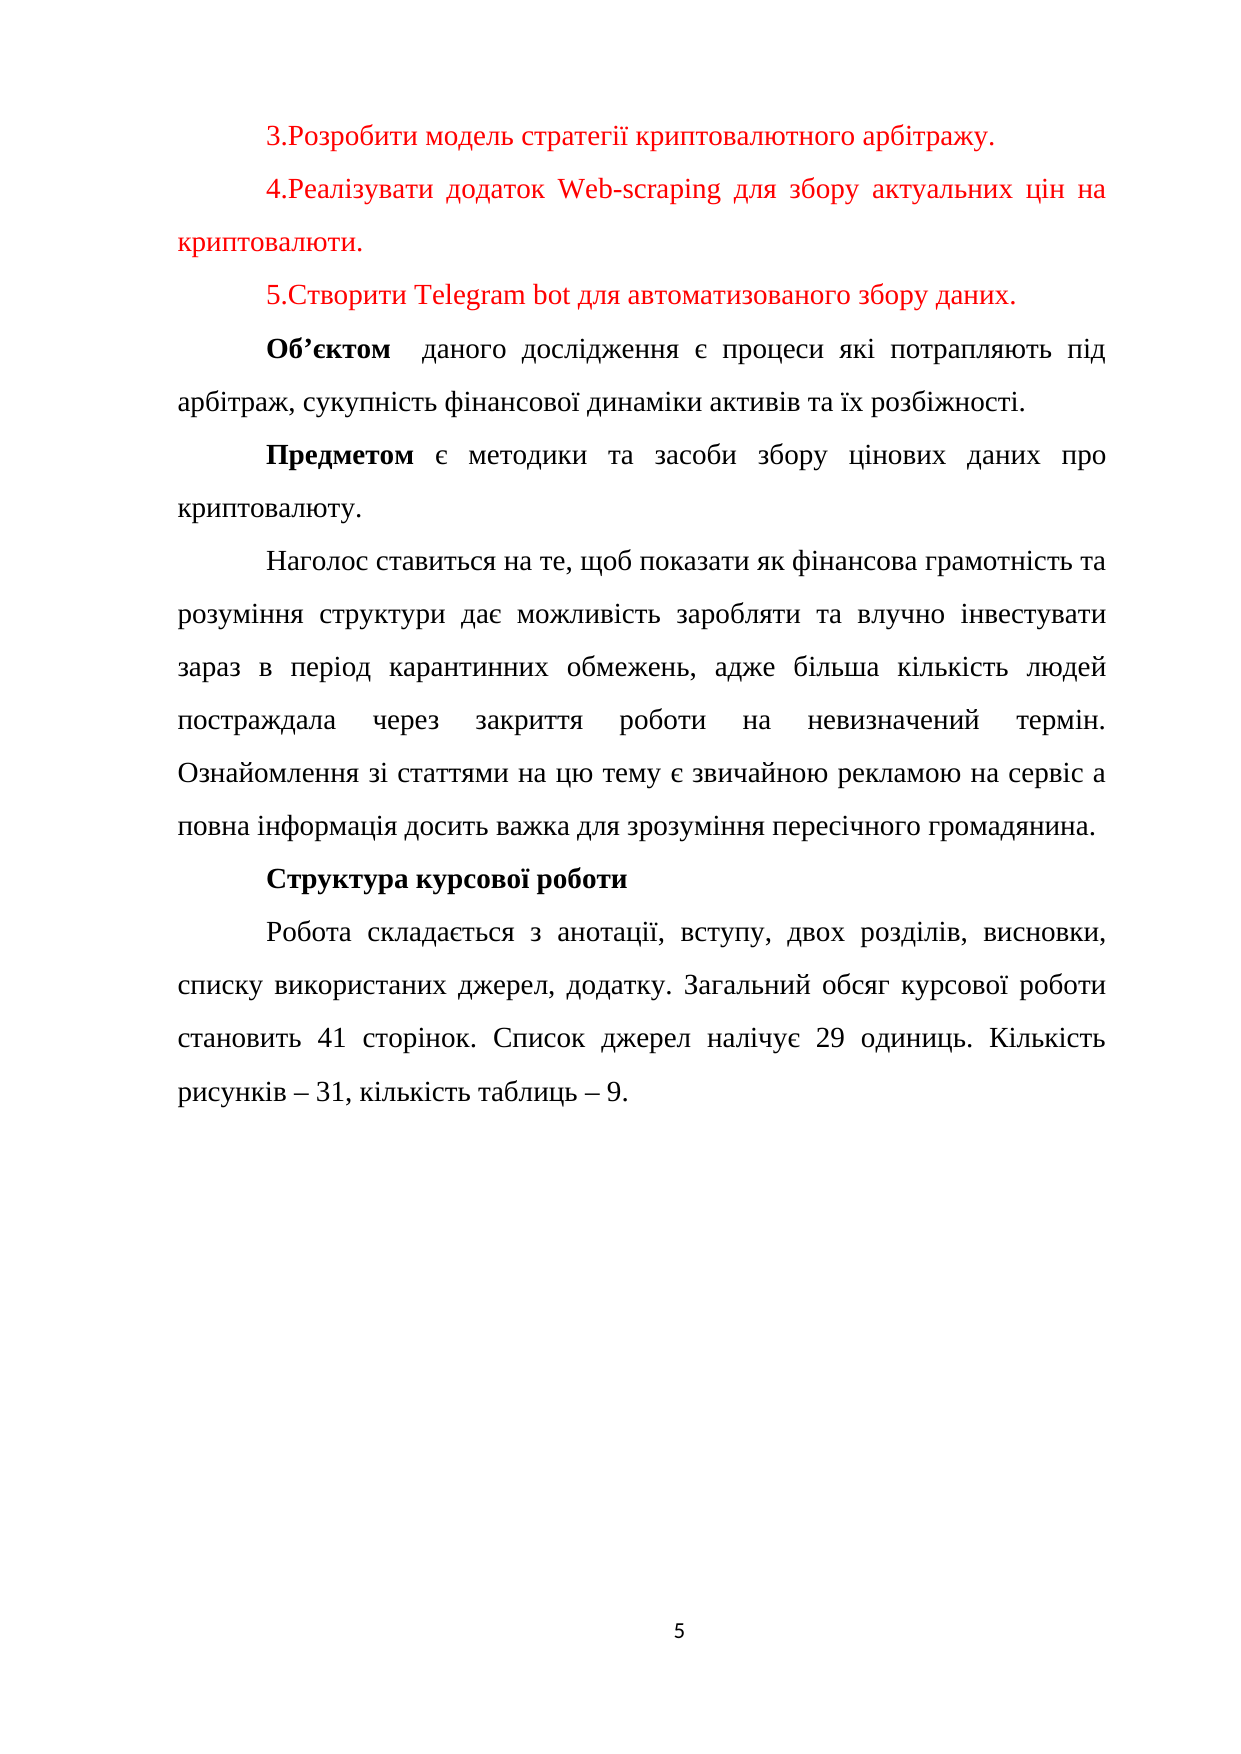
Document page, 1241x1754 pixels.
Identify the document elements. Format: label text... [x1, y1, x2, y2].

text 4.Реалізувати додаток Web-scraping для збору актуальних цін на криптовалюти. [177, 171, 1107, 258]
text Об’єктом даного дослідження є процеси які потрапляють під арбітраж, сукупність фінансової динаміки активів та їх розбіжності. [177, 331, 1107, 417]
text Робота складається з анотації, вступу, двох розділів, висновки, списку використаних джерел, додатку. Загальний обсяг курсової роботи становить 41 сторінок. Список джерел налічує 29 одиниць. Кількість рисунків – 31, кількість таблиць – 9. [177, 914, 1107, 1107]
text Структура курсової роботи [177, 861, 1107, 894]
text 3.Розробити модель стратегії криптовалютного арбітражу. [177, 118, 1107, 152]
text Наголос ставиться на те, щоб показати як фінансова грамотність та розуміння структури дає можливість заробляти та влучно інвестувати зараз в період карантинних обмежень, адже більша кількість людей постраждала через закриття роботи на невизначений термін. Ознайомлення зі статтями на цю тему є звичайною рекламою на сервіс а повна інформація досить важка для зрозуміння пересічного громадянина. [177, 543, 1107, 841]
text 5.Створити Telegram bot для автоматизованого збору даних. [177, 277, 1107, 311]
text Предметом є методики та засоби збору цінових даних про криптовалюту. [177, 437, 1107, 523]
